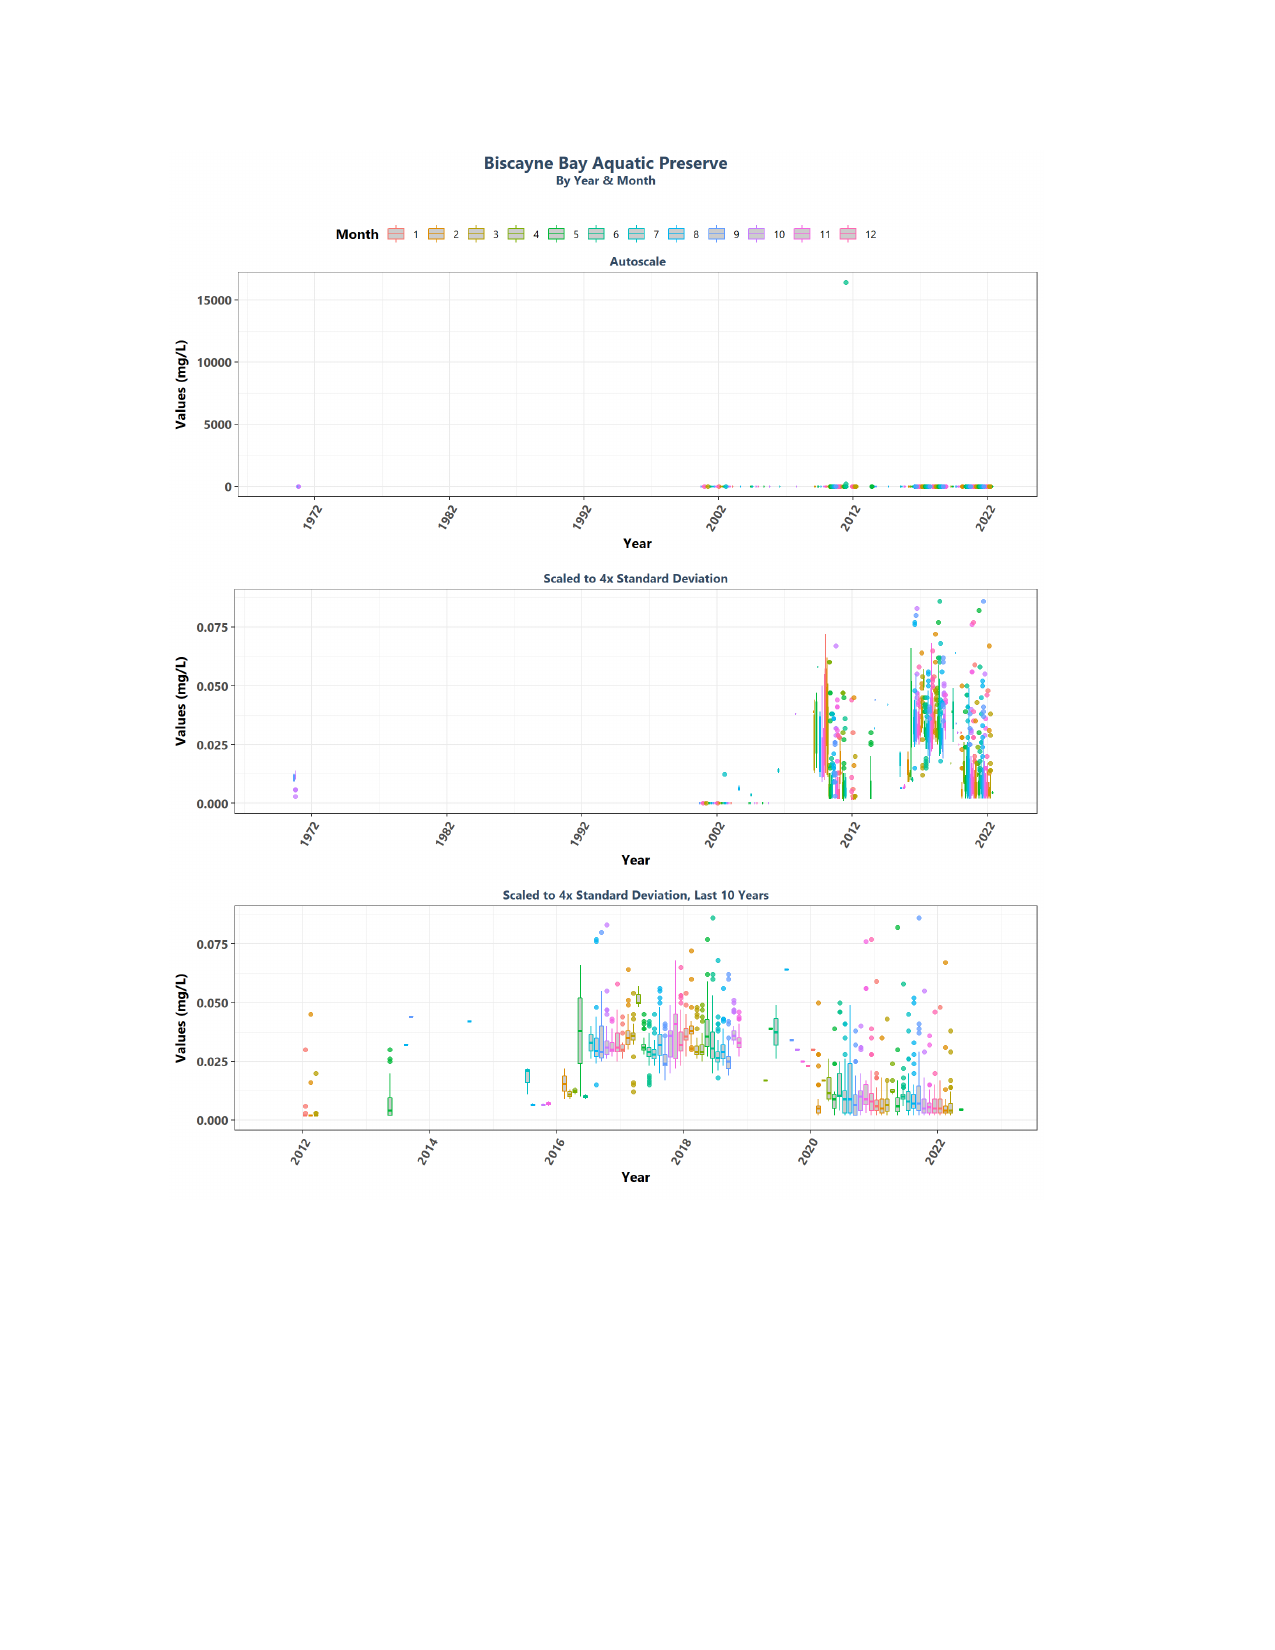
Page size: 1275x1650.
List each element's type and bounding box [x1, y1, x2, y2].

picture [168, 150, 1044, 1200]
